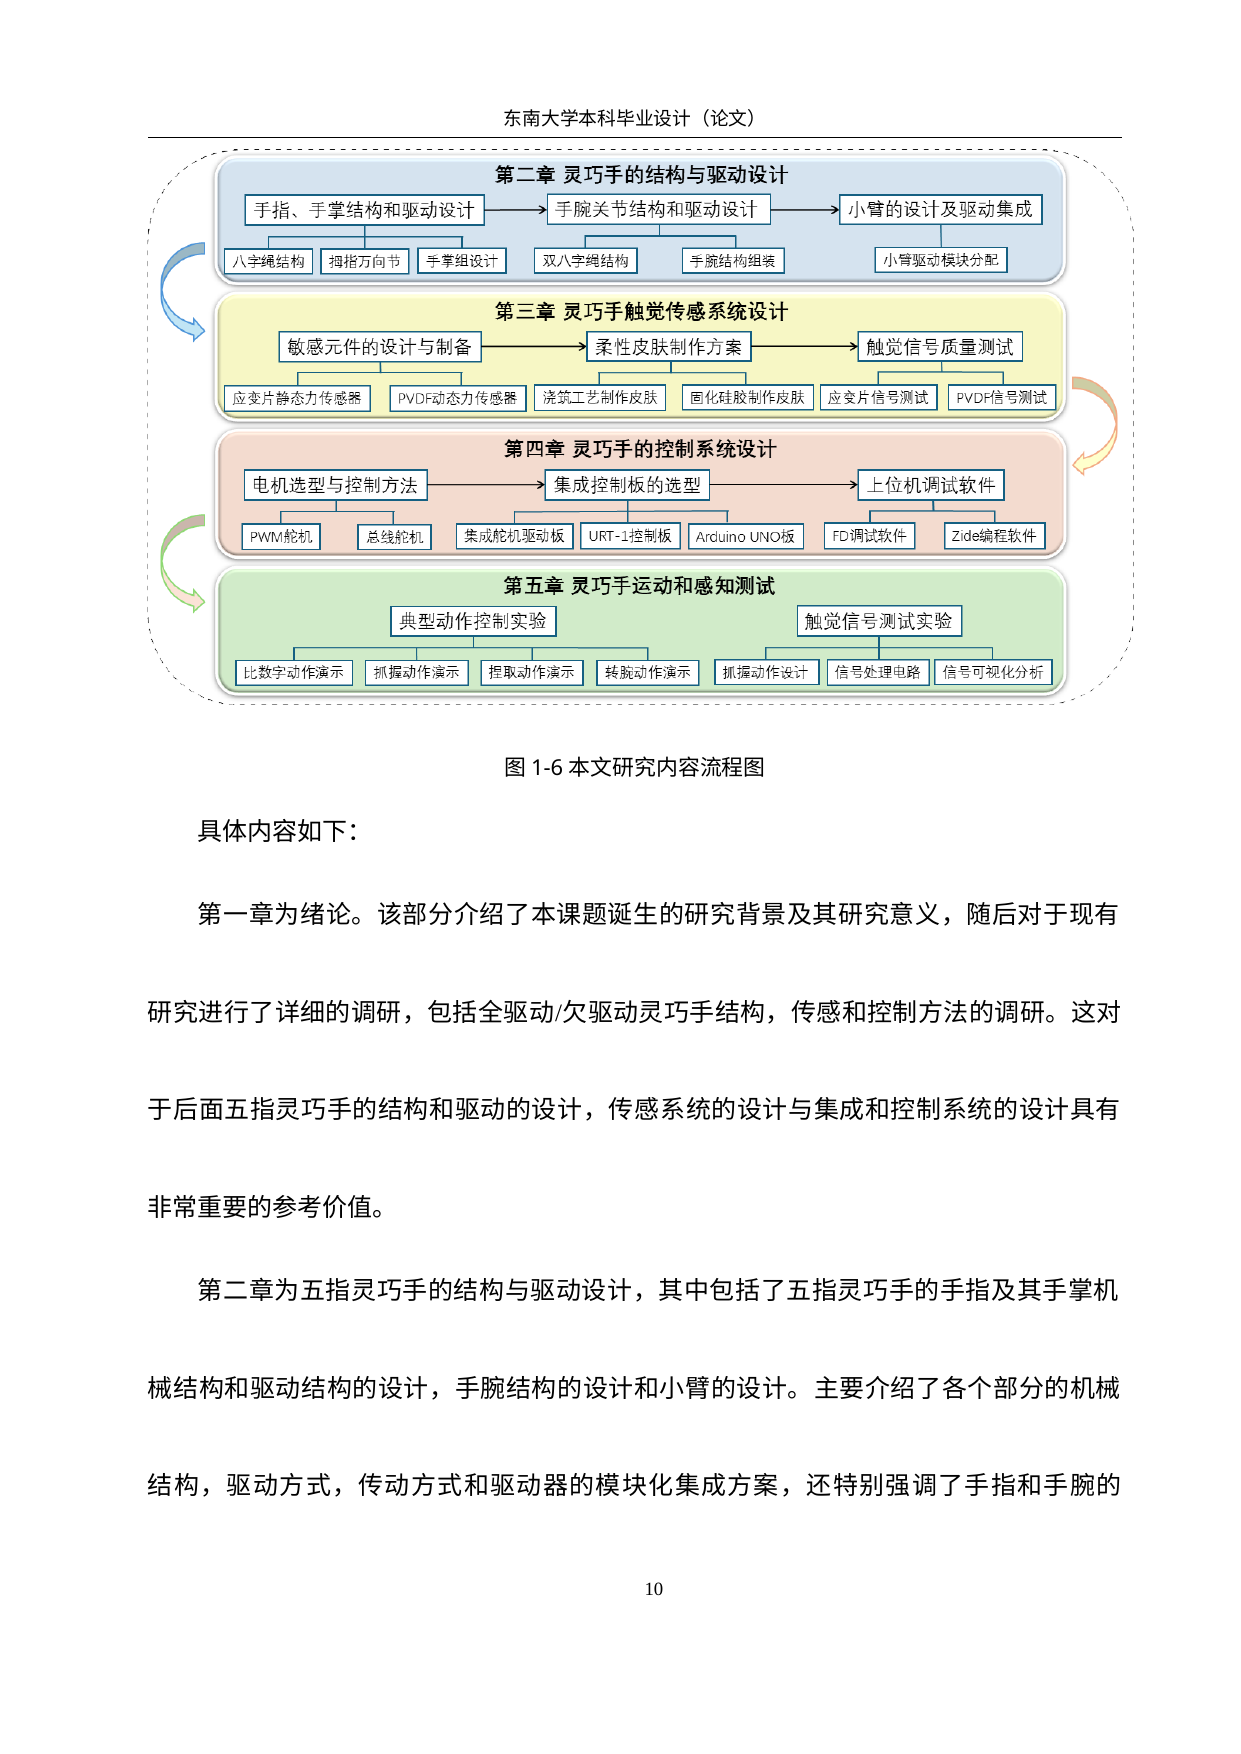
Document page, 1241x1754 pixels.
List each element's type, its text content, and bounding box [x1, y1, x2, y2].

picture [147, 149, 1134, 705]
text 图1-6 本文研究内容流程图 [148, 749, 1122, 782]
text 具体内容如下： [148, 797, 1122, 862]
text 第一章为绪论。该部分介绍了本课题诞生的研究背景及其研究意义，随后对于现有研究进行了详细的调研，包括全驱动/欠驱动灵巧手结构，传感和控制方法的调研。这对于后面五指灵巧手的结构和驱动的设计，传感系统的设计与集成和控制系统的设计具有非常重要的参考价值。 [148, 881, 1122, 1238]
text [148, 1256, 1122, 1516]
